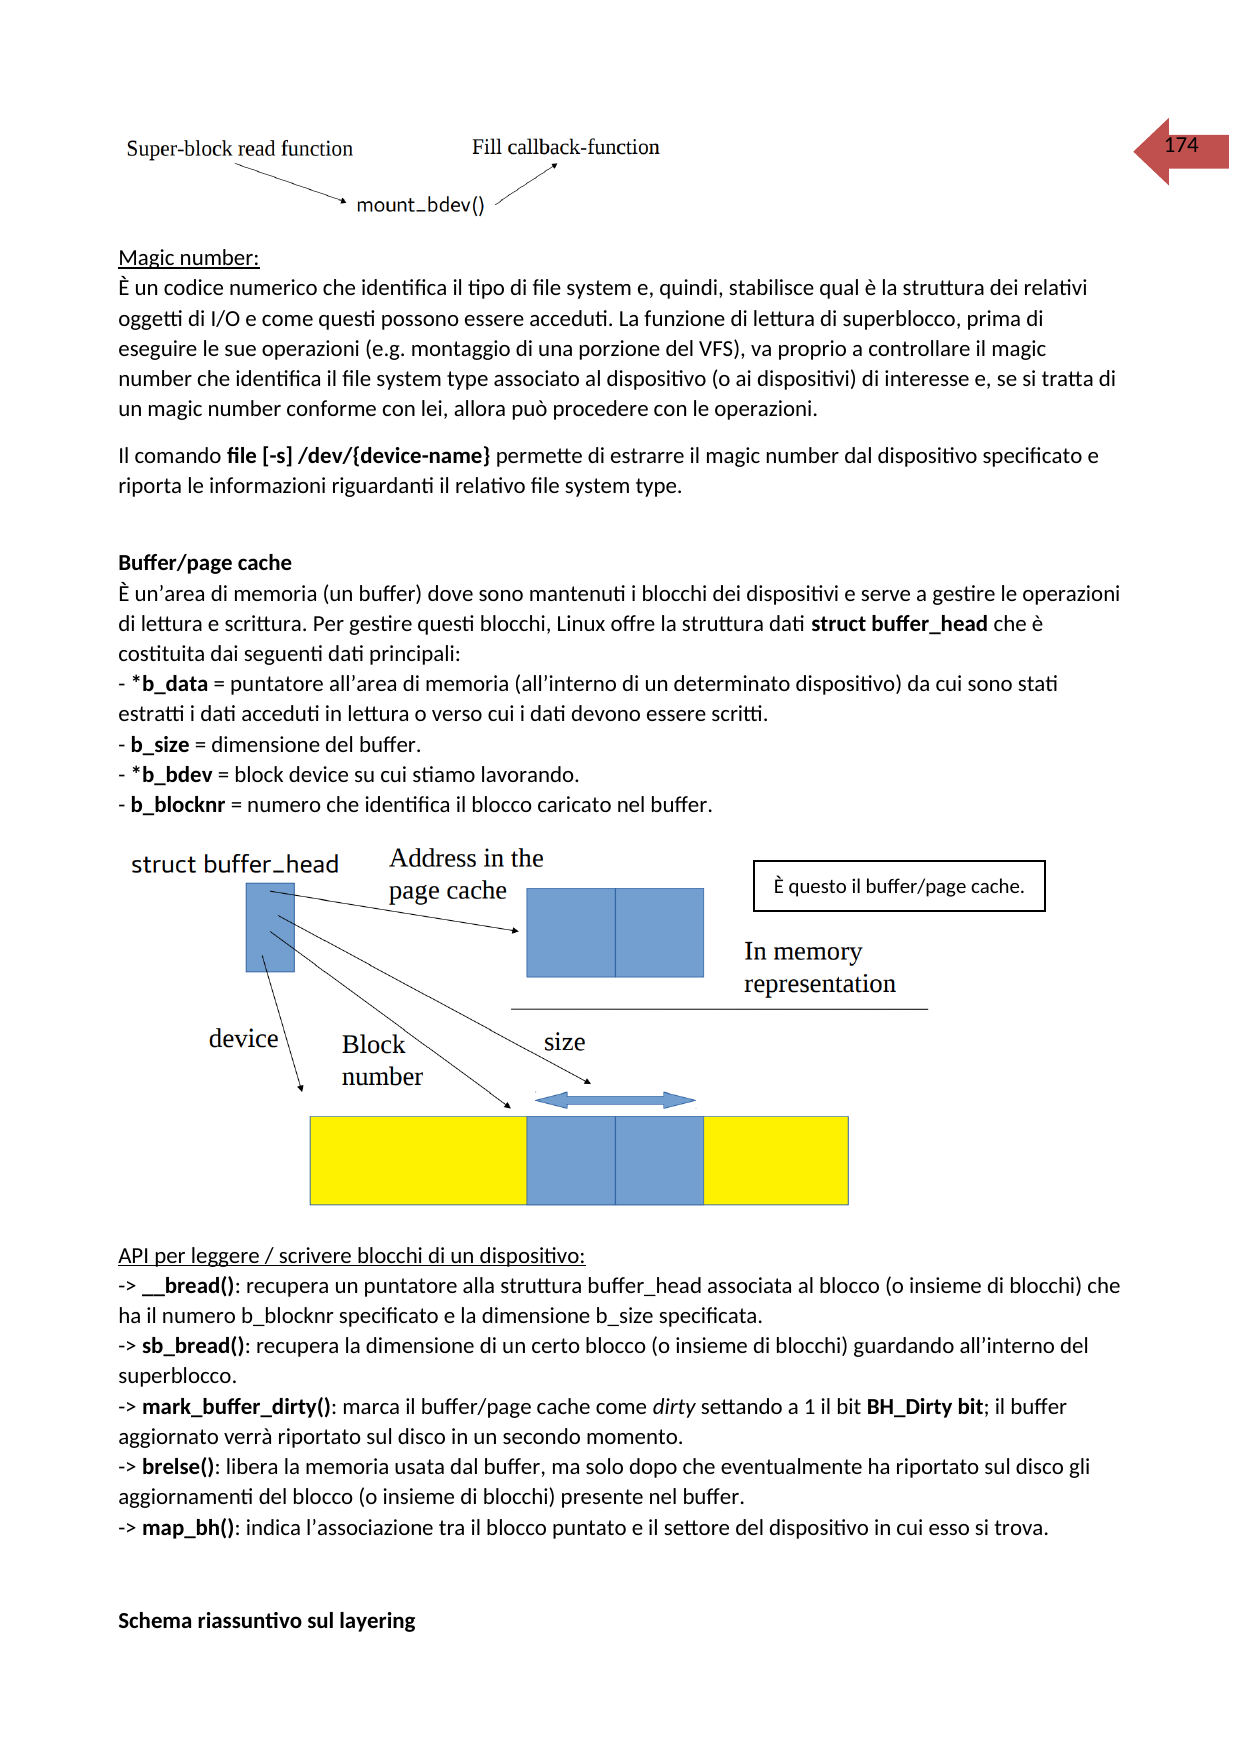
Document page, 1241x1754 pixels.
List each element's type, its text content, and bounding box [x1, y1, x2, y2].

text API per leggere / scrivere blocchi di un dispositivo: -> __bread(): recupera un puntatore alla struttura buffer_head associata al blocco (o insieme di blocchi) che ha il numero b_blocknr specificato e la dimensione b_size specificata. -> sb_bread(): recupera la dimensione di un certo blocco (o insieme di blocchi) guardando all’interno del superblocco. -> mark_buffer_dirty(): marca il buffer/page cache come dirty settando a 1 il bit BH_Dirty bit; il buffer aggiornato verrà riportato sul disco in un secondo momento. -> brelse(): libera la memoria usata dal buffer, ma solo dopo che eventualmente ha riportato sul disco gli aggiornamenti del blocco (o insieme di blocchi) presente nel buffer. -> map_bh(): indica l’associazione tra il blocco puntato e il settore del dispositivo in cui esso si trova. [118, 1241, 1122, 1541]
text Magic number: È un codice numerico che identifica il tipo di file system e, quindi, stabilisce qual è la struttura dei relativi oggetti di I/O e come questi possono essere acceduti. La funzione di lettura di superblocco, prima di eseguire le sue operazioni (e.g. montaggio di una porzione del VFS), va proprio a controllare il magic number che identifica il file system type associato al dispositivo (o ai dispositivi) di interesse e, se si tratta di un magic number conforme con lei, allora può procedere con le operazioni. [118, 243, 1122, 422]
text Il comando file [-s] /dev/{device-name} permette di estrarre il magic number dal dispositivo specificato e riporta le informazioni riguardanti il relativo file system type. [118, 441, 1122, 499]
text Buffer/page cache È un’area di memoria (un buffer) dove sono mantenuti i blocchi dei dispositivi e serve a gestire le operazioni di lettura e scrittura. Per gestire questi blocchi, Linux offre la struttura dati struct buffer_head che è costituita dai seguenti dati principali: - *b_data = puntatore all’area di memoria (all’interno di un determinato dispositivo) da cui sono stati estratti i dati acceduti in lettura o verso cui i dati devono essere scritti. - b_size = dimensione del buffer. - *b_bdev = block device su cui stiamo lavorando. - b_blocknr = numero che identifica il blocco caricato nel buffer. [118, 518, 1122, 818]
picture [118, 118, 676, 225]
picture [118, 837, 944, 1222]
text Schema riassuntivo sul layering [118, 1606, 1122, 1634]
